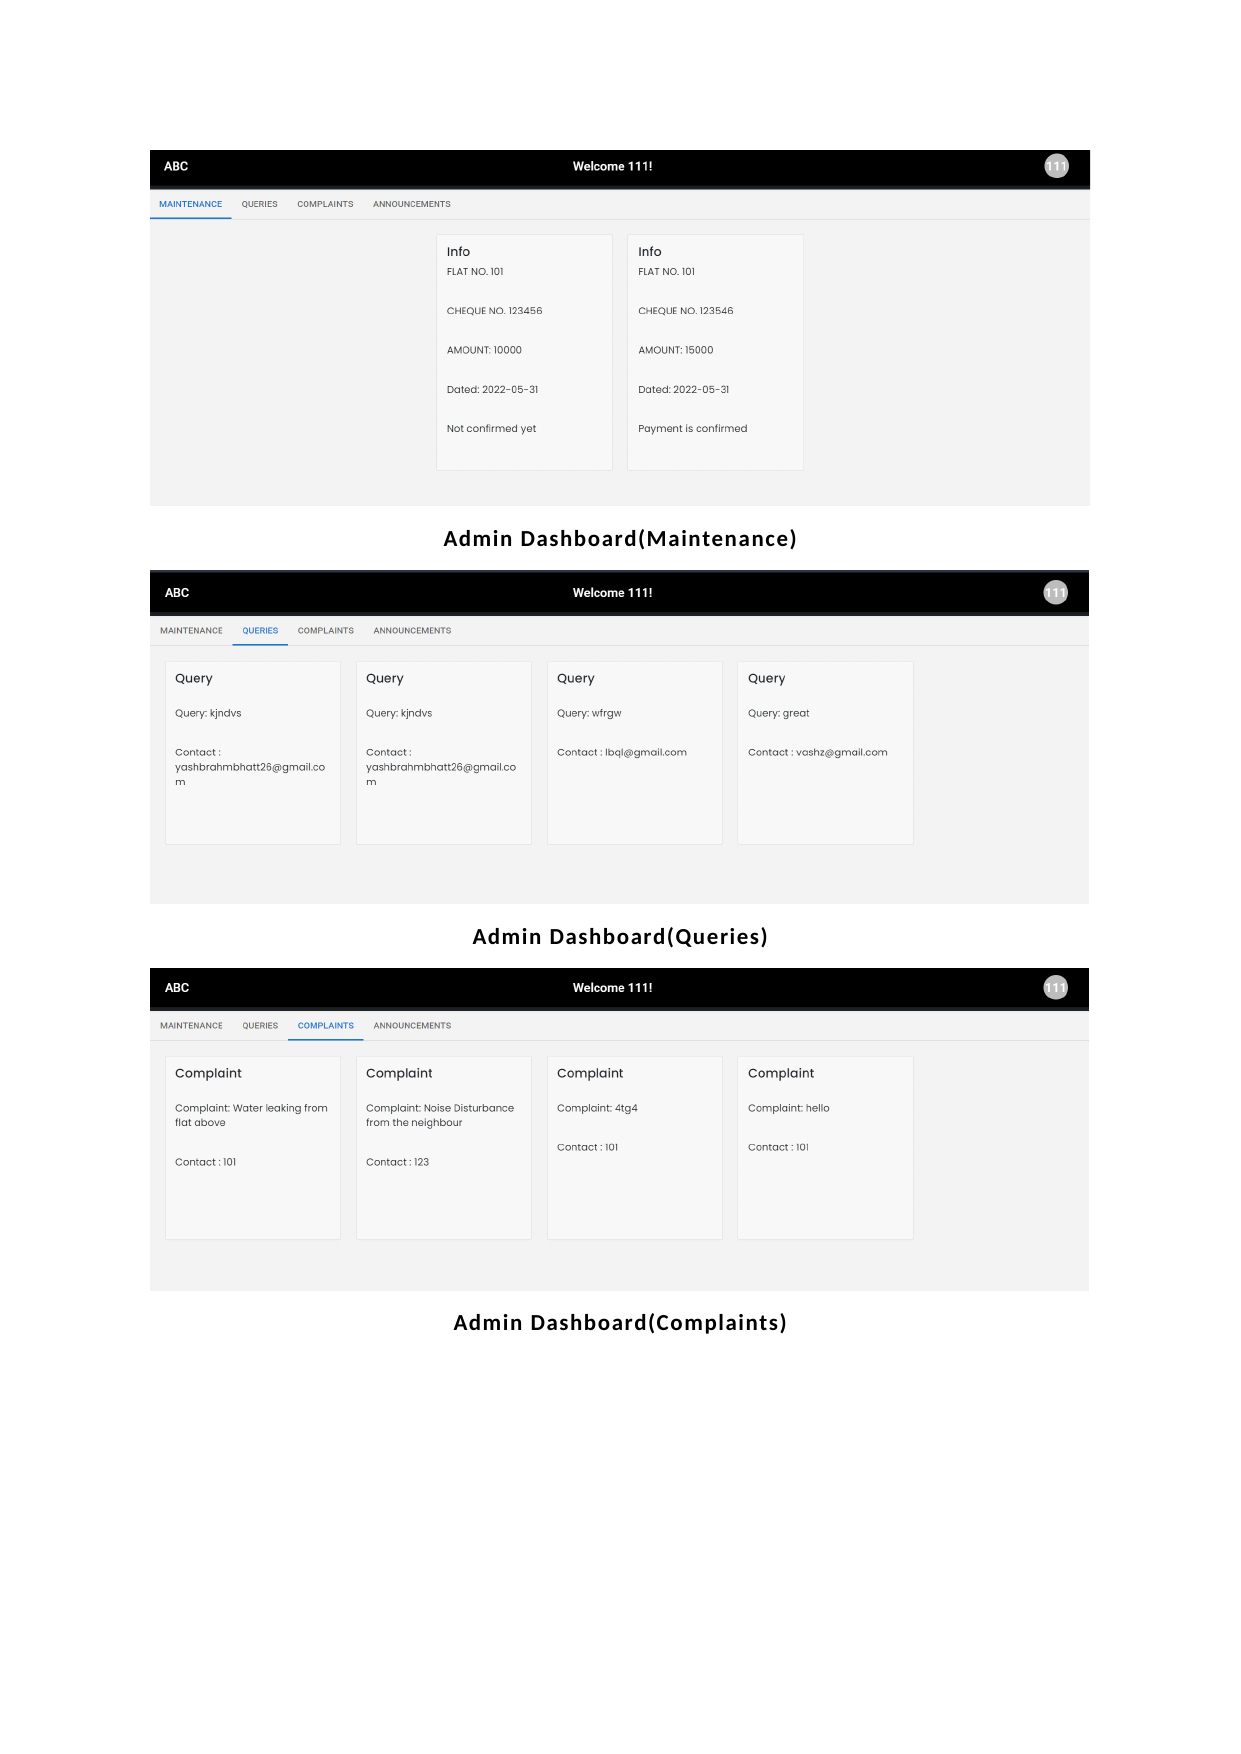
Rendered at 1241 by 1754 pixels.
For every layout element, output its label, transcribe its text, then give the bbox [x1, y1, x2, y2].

subtitle Admin Dashboard(Complaints) [150, 1308, 1090, 1336]
picture [150, 150, 1091, 506]
subtitle Admin Dashboard(Maintenance) [150, 524, 1090, 552]
picture [150, 570, 1089, 904]
picture [150, 968, 1089, 1291]
subtitle Admin Dashboard(Queries) [150, 922, 1090, 950]
